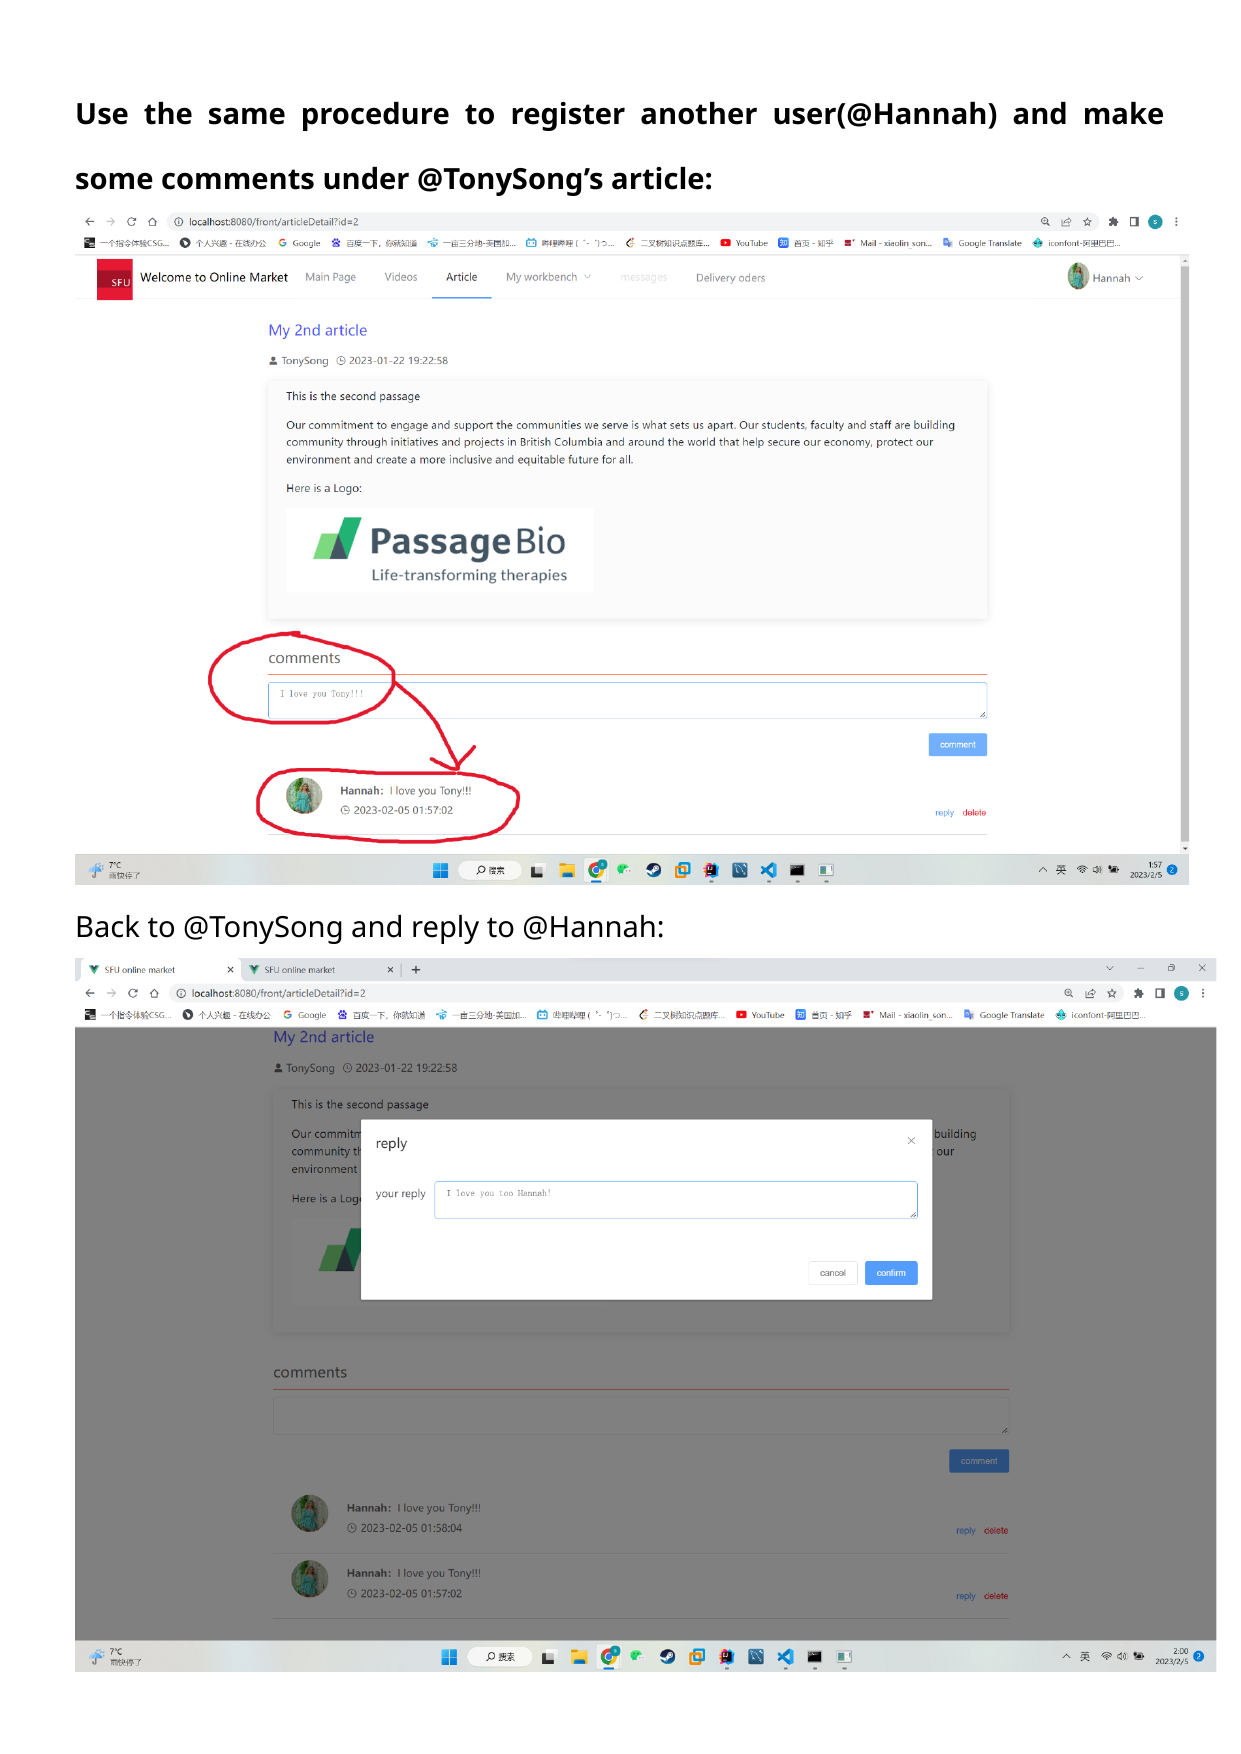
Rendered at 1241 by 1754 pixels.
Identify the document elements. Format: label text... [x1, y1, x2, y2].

picture [75, 210, 1190, 885]
picture [75, 958, 1217, 1672]
text Use the same procedure to register another user(@Hannah) and make some comments under @TonySong’s article: [75, 81, 1165, 210]
text Back to @TonySong and reply to @Hannah: [75, 893, 1165, 958]
